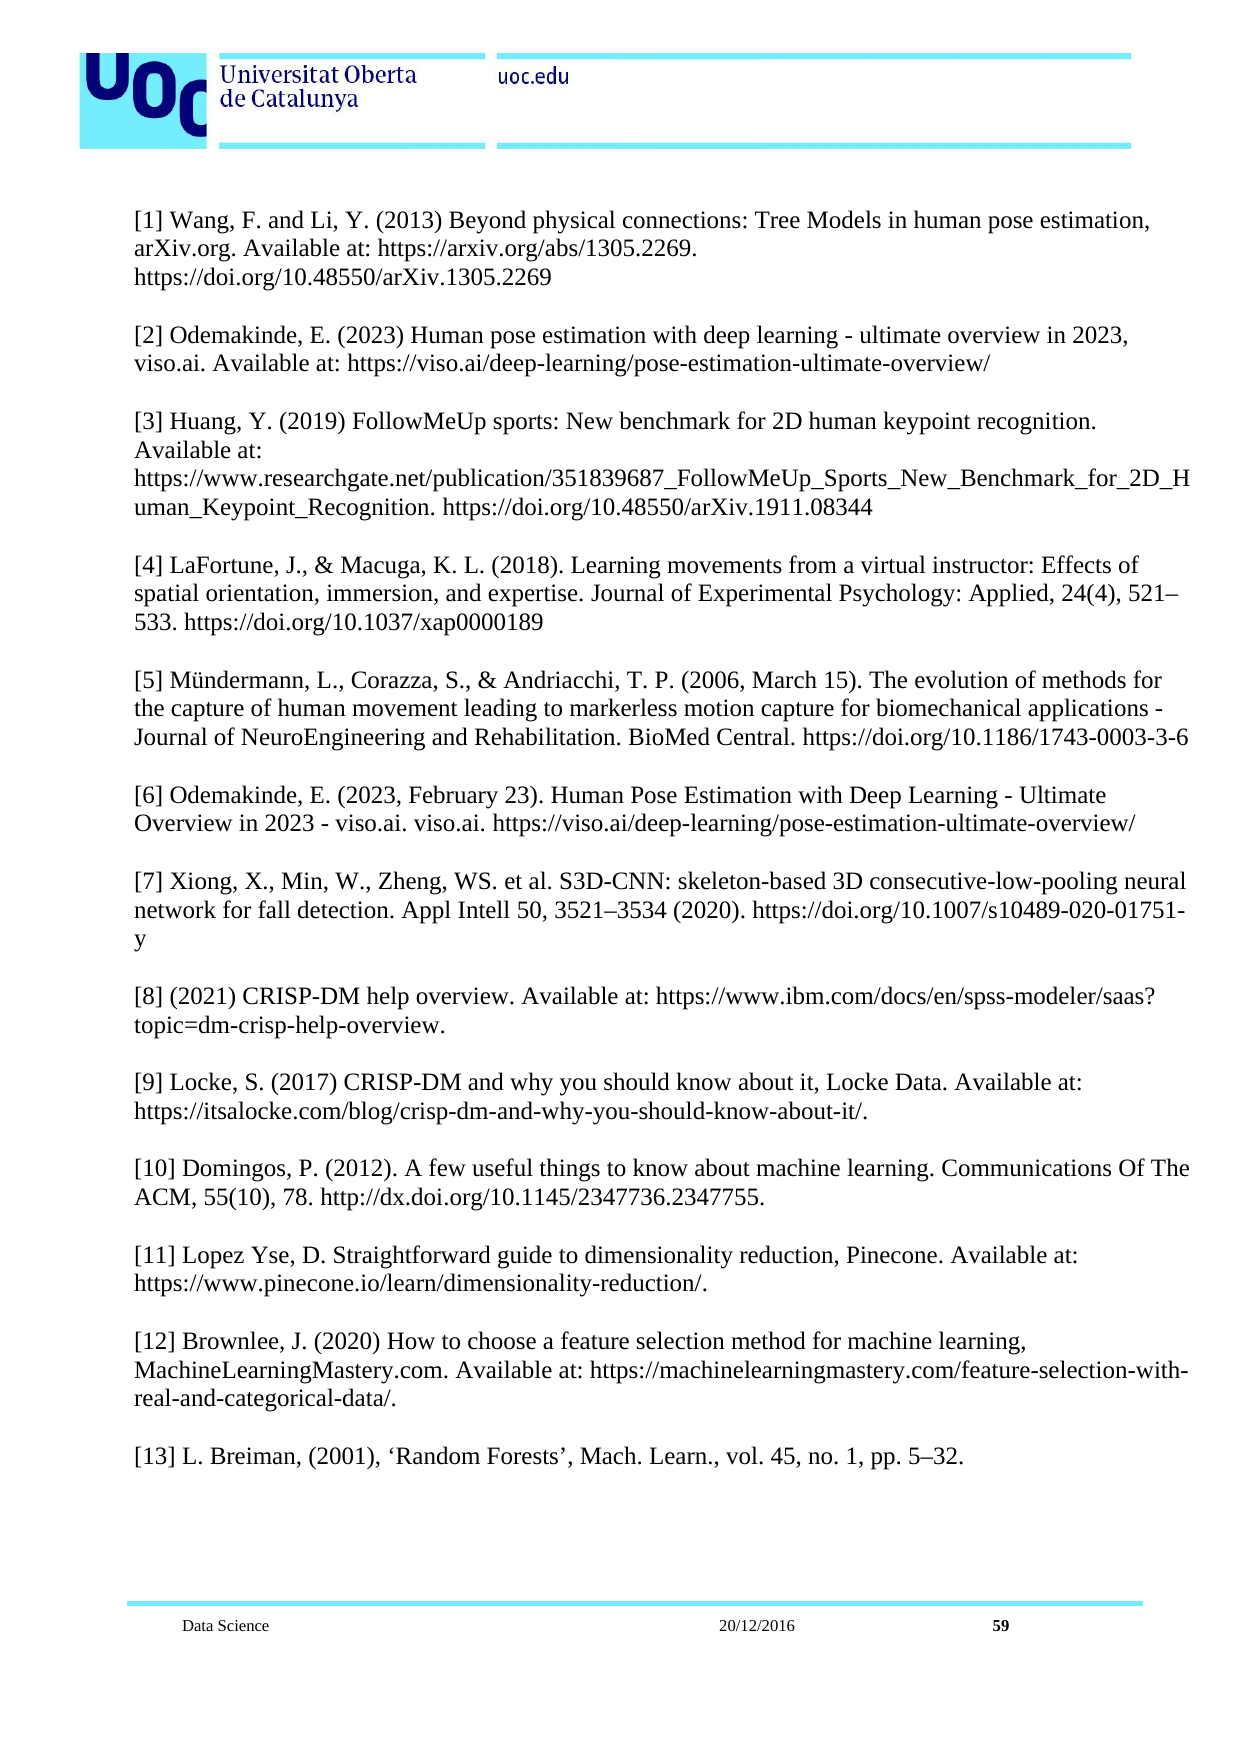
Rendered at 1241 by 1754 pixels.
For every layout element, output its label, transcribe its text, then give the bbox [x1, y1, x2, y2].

text [4] LaFortune, J., & Macuga, K. L. (2018). Learning movements from a virtual instructor: Effects of spatial orientation, immersion, and expertise. Journal of Experimental Psychology: Applied, 24(4), 521–533. https://doi.org/10.1037/xap0000189 [134, 550, 1196, 636]
text [7] Xiong, X., Min, W., Zheng, WS. et al. S3D-CNN: skeleton-based 3D consecutive-low-pooling neural network for fall detection. Appl Intell 50, 3521–3534 (2020). https://doi.org/10.1007/s10489-020-01751-y [134, 866, 1196, 952]
text [9] Locke, S. (2017) CRISP-DM and why you should know about it, Locke Data. Available at: https://itsalocke.com/blog/crisp-dm-and-why-you-should-know-about-it/. [134, 1067, 1196, 1125]
text [8] (2021) CRISP-DM help overview. Available at: https://www.ibm.com/docs/en/spss-modeler/saas?topic=dm-crisp-help-overview. [134, 981, 1196, 1038]
text [3] Huang, Y. (2019) FollowMeUp sports: New benchmark for 2D human keypoint recognition. Available at: https://www.researchgate.net/publication/351839687_FollowMeUp_Sports_New_Benchmark_for_2D_Human_Keypoint_Recognition. https://doi.org/10.48550/arXiv.1911.08344 [134, 406, 1196, 521]
text [10] Domingos, P. (2012). A few useful things to know about machine learning. Communications Of The ACM, 55(10), 78. http://dx.doi.org/10.1145/2347736.2347755. [134, 1153, 1196, 1211]
text [11] Lopez Yse, D. Straightforward guide to dimensionality reduction, Pinecone. Available at: https://www.pinecone.io/learn/dimensionality-reduction/. [134, 1240, 1196, 1297]
text [5] Mündermann, L., Corazza, S., & Andriacchi, T. P. (2006, March 15). The evolution of methods for the capture of human movement leading to markerless motion capture for biomechanical applications - Journal of NeuroEngineering and Rehabilitation. BioMed Central. https://doi.org/10.1186/1743-0003-3-6 [134, 665, 1196, 751]
text [6] Odemakinde, E. (2023, February 23). Human Pose Estimation with Deep Learning - Ultimate Overview in 2023 - viso.ai. viso.ai. https://viso.ai/deep-learning/pose-estimation-ultimate-overview/ [134, 780, 1196, 837]
picture [74, 53, 134, 149]
text [2] Odemakinde, E. (2023) Human pose estimation with deep learning - ultimate overview in 2023, viso.ai. Available at: https://viso.ai/deep-learning/pose-estimation-ultimate-overview/ [134, 320, 1196, 377]
text [1] Wang, F. and Li, Y. (2013) Beyond physical connections: Tree Models in human pose estimation, arXiv.org. Available at: https://arxiv.org/abs/1305.2269. [134, 29, 1196, 262]
text https://doi.org/10.48550/arXiv.1305.2269 [134, 262, 1196, 291]
text [12] Brownlee, J. (2020) How to choose a feature selection method for machine learning, MachineLearningMastery.com. Available at: https://machinelearningmastery.com/feature-selection-with-real-and-categorical-data/. [134, 1326, 1196, 1412]
text [13] L. Breiman, (2001), ‘Random Forests’, Mach. Learn., vol. 45, no. 1, pp. 5–32. [134, 1441, 1196, 1470]
